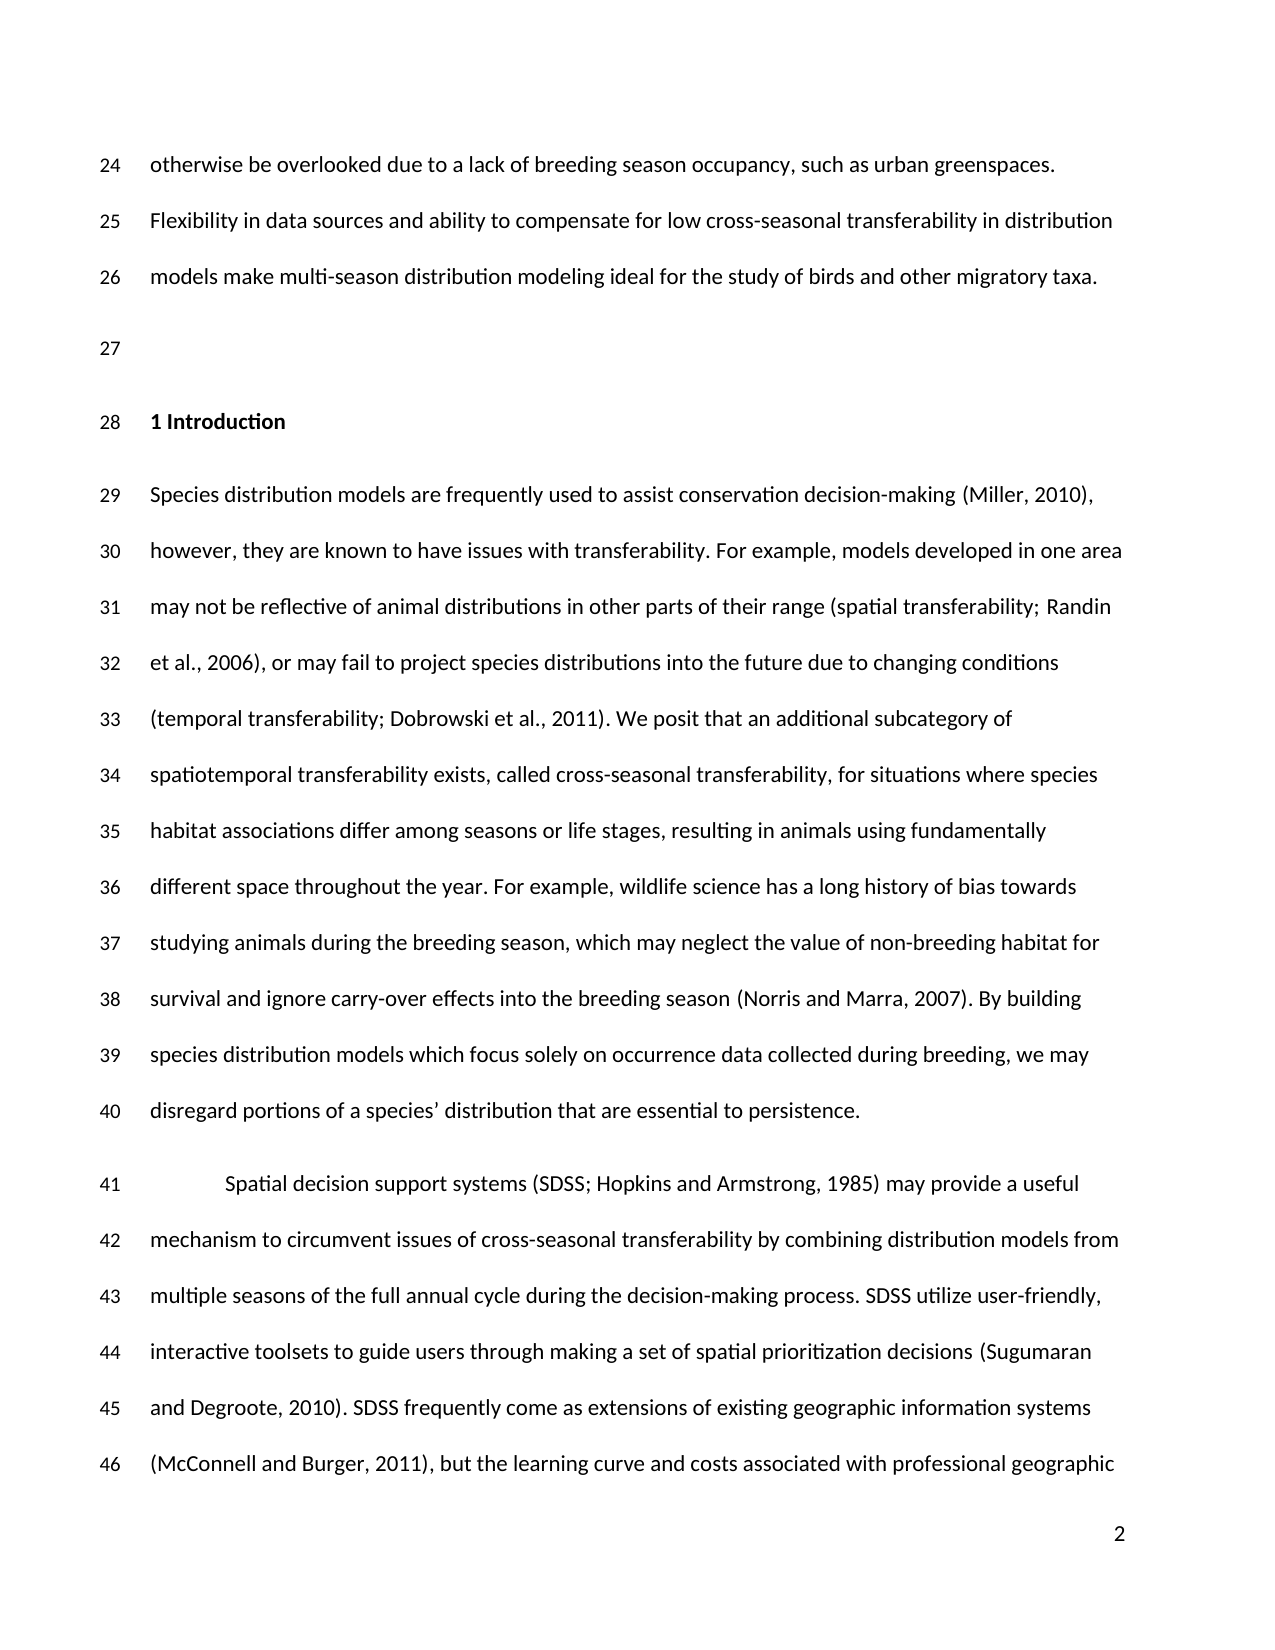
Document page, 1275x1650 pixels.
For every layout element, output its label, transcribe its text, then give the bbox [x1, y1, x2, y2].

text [150, 1169, 1125, 1478]
text 1 Introduction [150, 407, 1125, 436]
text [150, 150, 1125, 290]
text Species distribution models are frequently used to assist conservation decision-making (Miller, 2010), however, they are known to have issues with transferability. For example, models developed in one area may not be reflective of animal distributions in other parts of their range (spatial transferability; Randin et al., 2006), or may fail to project species distributions into the future due to changing conditions (temporal transferability; Dobrowski et al., 2011). We posit that an additional subcategory of spatiotemporal transferability exists, called cross-seasonal transferability, for situations where species habitat associations differ among seasons or life stages, resulting in animals using fundamentally different space throughout the year. For example, wildlife science has a long history of bias towards studying animals during the breeding season, which may neglect the value of non-breeding habitat for survival and ignore carry-over effects into the breeding season (Norris and Marra, 2007). By building species distribution models which focus solely on occurrence data collected during breeding, we may disregard portions of a species’ distribution that are essential to persistence. [150, 480, 1125, 1125]
